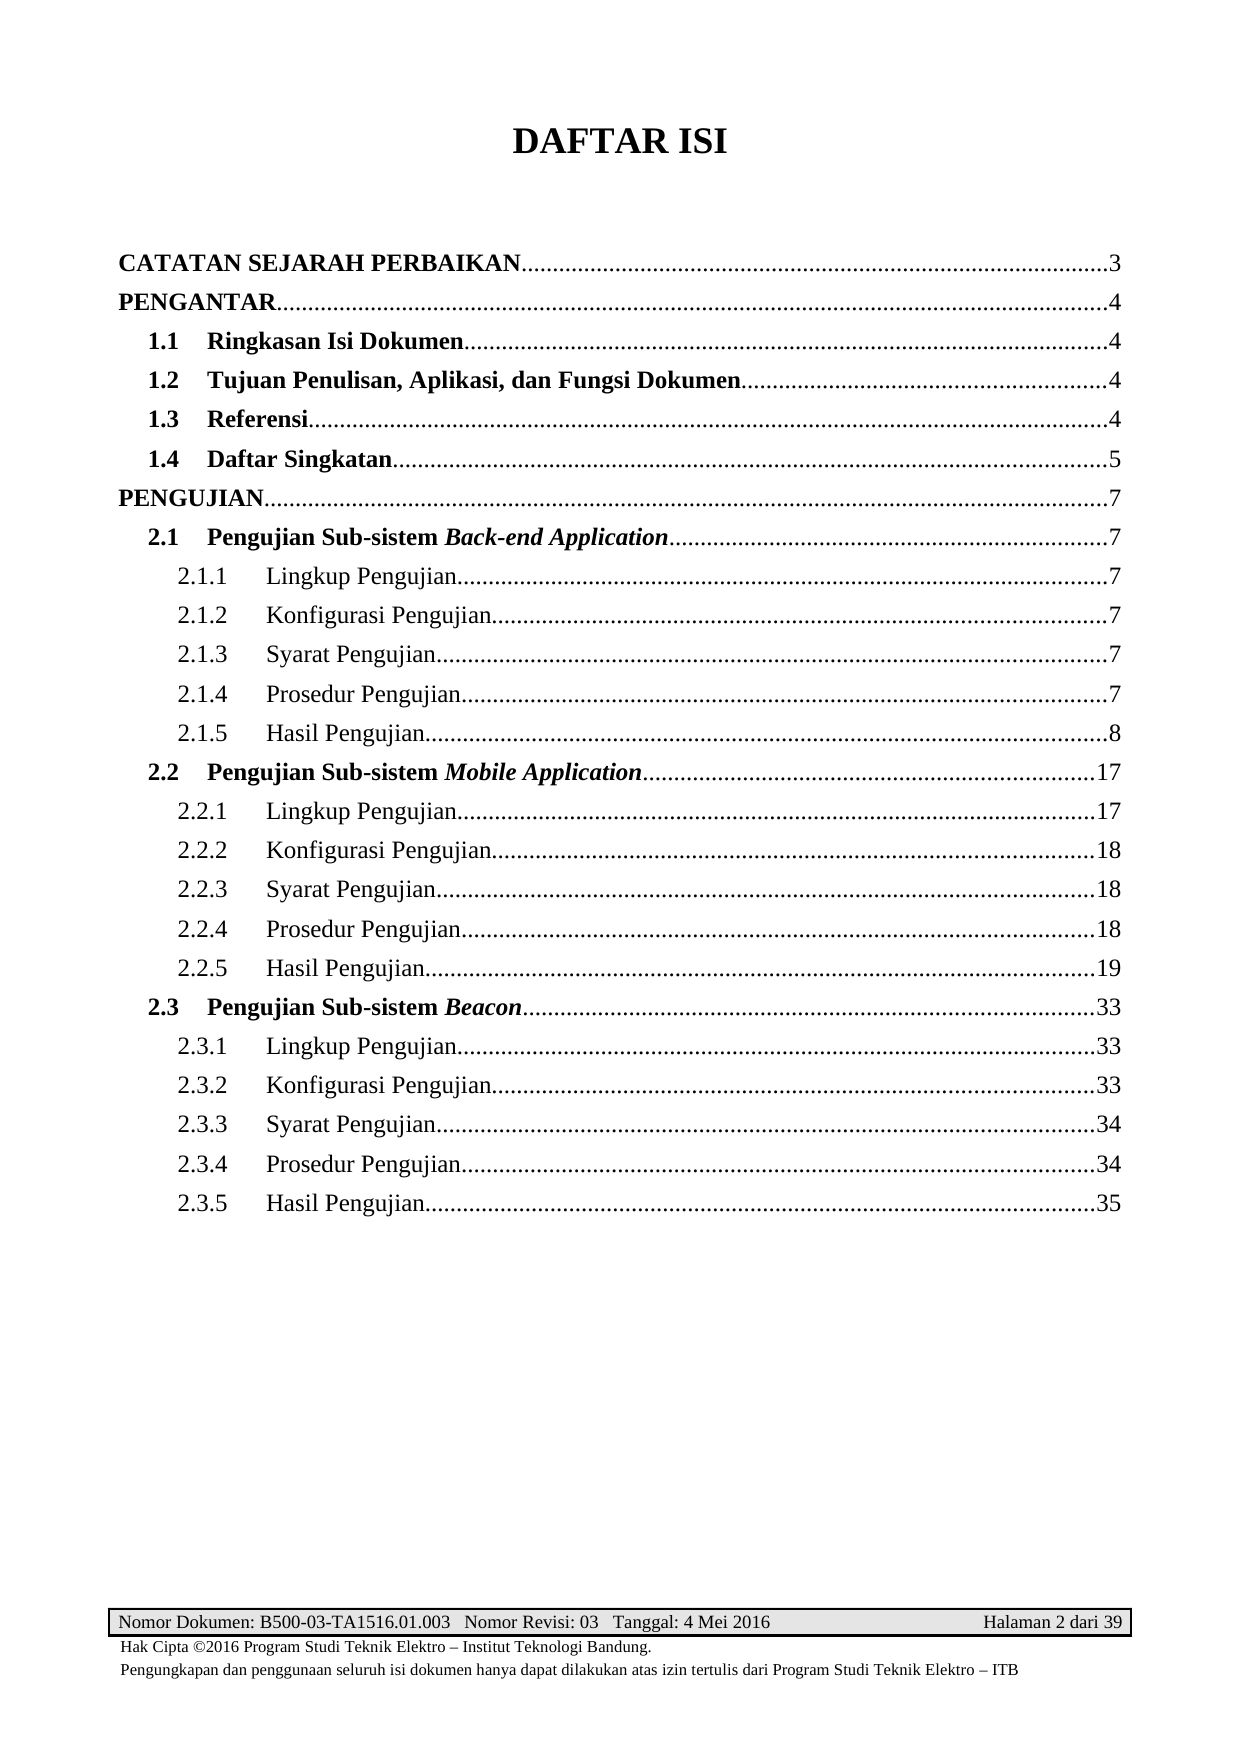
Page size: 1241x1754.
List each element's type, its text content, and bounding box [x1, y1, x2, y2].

text DAFTAR ISI [118, 118, 1122, 161]
